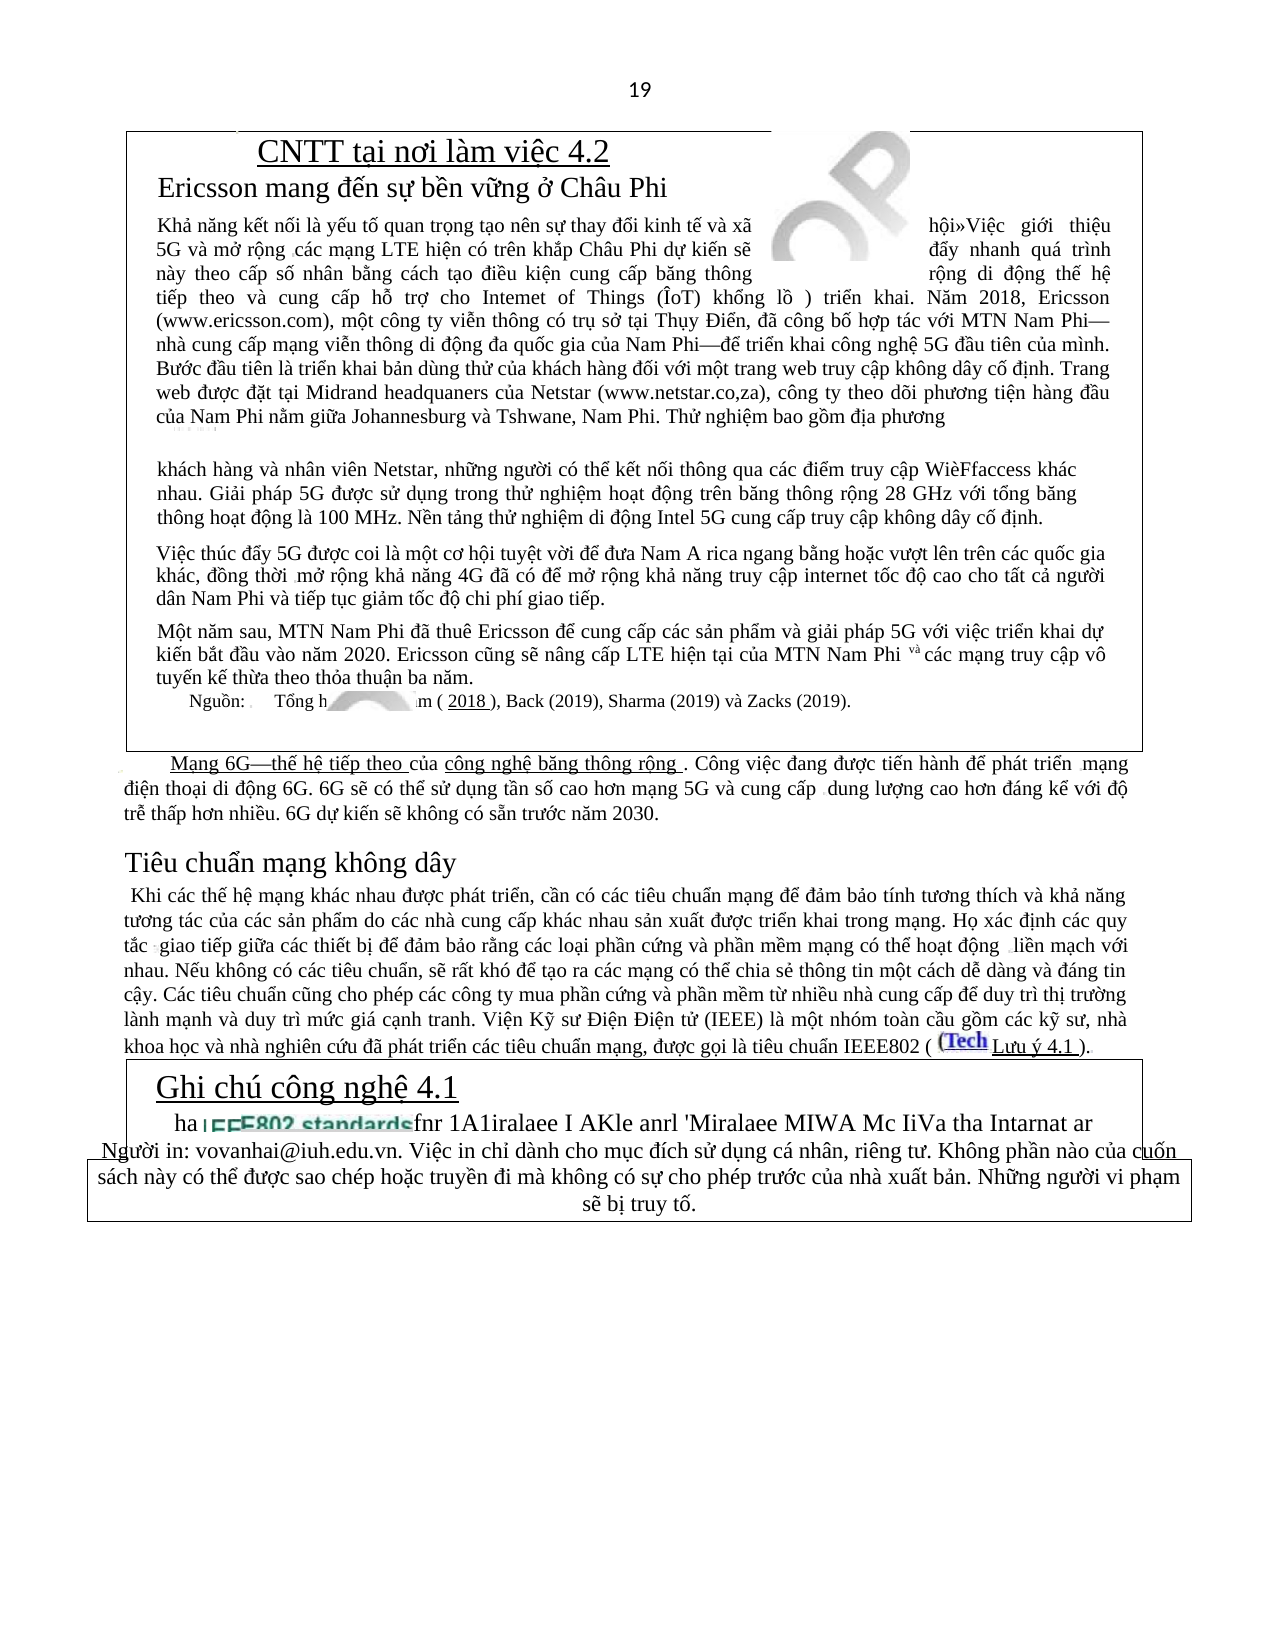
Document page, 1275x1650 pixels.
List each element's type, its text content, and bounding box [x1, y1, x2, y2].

table_header Ghi chú công nghệ 4.1 ha fnr 1A1iralaee I AKle anrl 'Miralaee MIWA Mc IiVa tha Intarnat ar Người in: vovanhai@iuh.edu.vn. Việc in chỉ dành cho mục đích sử dụng cá nhân, riêng tư. Không phần nào của cuốn sách này có thể được sao chép hoặc truyền đi mà không có sự cho phép trước của nhà xuất bản. Những người vi phạm sẽ bị truy tố. [126, 1060, 1142, 1221]
picture [227, 1114, 414, 1132]
text Khi các thế hệ mạng khác nhau được phát triển, cần có các tiêu chuẩn mạng để đảm bảo tính tương thích và khả năng tương tác của các sản phẩm do các nhà cung cấp khác nhau sản xuất được triển khai trong mạng. Họ xác định các quy tắc giao tiếp giữa các thiết bị để đảm bảo rằng các loại phần cứng và phần mềm mạng có thể hoạt động liền mạch với nhau. Nếu không có các tiêu chuẩn, sẽ rất khó để tạo ra các mạng có thể chia sẻ thông tin một cách dễ dàng và đáng tin cậy. Các tiêu chuẩn cũng cho phép các công ty mua phần cứng và phần mềm từ nhiều nhà cung cấp để duy trì thị trường lành mạnh và duy trì mức giá cạnh tranh. Viện Kỹ sư Điện Điện tử (IEEE) là một nhóm toàn cầu gồm các kỹ sư, nhà khoa học và nhà nghiên cứu đã phát triển các tiêu chuẩn mạng, được gọi là tiêu chuẩn IEEE802 ( Lưu ý 4.1 ). [123, 883, 1128, 1058]
text Mạng 6G—thế hệ tiếp theo của công nghệ băng thông rộng . Công việc đang được tiến hành để phát triển mạng điện thoại di động 6G. 6G sẽ có thể sử dụng tần số cao hơn mạng 5G và cung cấp dung lượng cao hơn đáng kể với độ trễ thấp hơn nhiều. 6G dự kiến sẽ không có sẵn trước năm 2030. [123, 751, 1128, 824]
picture [937, 1031, 992, 1053]
subtitle Tiêu chuẩn mạng không dây [124, 845, 599, 879]
table_header CNTT tại nơi làm việc 4.2 Ericsson mang đến sự bền vững ở Châu Phi Khả năng kết nối là yếu tố quan trọng tạo nên sự thay đổi kinh tế và xã hội»Việc giới thiệu 5G và mở rộng các mạng LTE hiện có trên khắp Châu Phi dự kiến sẽ đẩy nhanh quá trình này theo cấp số nhân bằng cách tạo điều kiện cung cấp băng thông rộng di động thế hệ tiếp theo và cung cấp hỗ trợ cho Intemet of Things (ÎoT) khổng lồ ) triển khai. Năm 2018, Ericsson (www.ericsson.com), một công ty viễn thông có trụ sở tại Thụy Điển, đã công bố hợp tác với MTN Nam Phi—nhà cung cấp mạng viễn thông di động đa quốc gia của Nam Phi—để triển khai công nghệ 5G đầu tiên của mình. Bước đầu tiên là triển khai bản dùng thử của khách hàng đối với một trang web truy cập không dây cố định. Trang web được đặt tại Midrand headquaners của Netstar (www.netstar.co,za), công ty theo dõi phương tiện hàng đầu của Nam Phi nằm giữa Johannesburg và Tshwane, Nam Phi. Thử nghiệm bao gồm địa phương khách hàng và nhân viên Netstar, những người có thể kết nối thông qua các điểm truy cập WièFfaccess khác nhau. Giải pháp 5G được sử dụng trong thử nghiệm hoạt động trên băng thông rộng 28 GHz với tổng băng thông hoạt động là 100 MHz. Nền tảng thử nghiệm di động Intel 5G cung cấp truy cập không dây cố định. Việc thúc đẩy 5G được coi là một cơ hội tuyệt vời để đưa Nam A rica ngang bằng hoặc vượt lên trên các quốc gia khác, đồng thời mở rộng khả năng 4G đã có để mở rộng khả năng truy cập internet tốc độ cao cho tất cả người dân Nam Phi và tiếp tục giảm tốc độ chi phí giao tiếp. Một năm sau, MTN Nam Phi đã thuê Ericsson để cung cấp các sản phẩm và giải pháp 5G với việc triển khai dự kiến bắt đầu vào năm 2020. Ericsson cũng sẽ nâng cấp LTE hiện tại của MTN Nam Phi và các mạng truy cập vô tuyến kế thừa theo thỏa thuận ba năm. Nguồn: Tổng hợp từ Aginam ( 2018 ), Back (2019), Sharma (2019) và Zacks (2019). [127, 132, 1142, 751]
table_cell [1142, 1160, 1191, 1221]
picture [326, 691, 416, 711]
table_header [87, 1059, 126, 1159]
table_header [1143, 1059, 1191, 1159]
picture [771, 131, 910, 261]
picture [203, 1119, 207, 1132]
table_cell [88, 1160, 126, 1221]
picture [153, 945, 159, 953]
picture [174, 427, 216, 431]
picture [212, 1119, 226, 1132]
